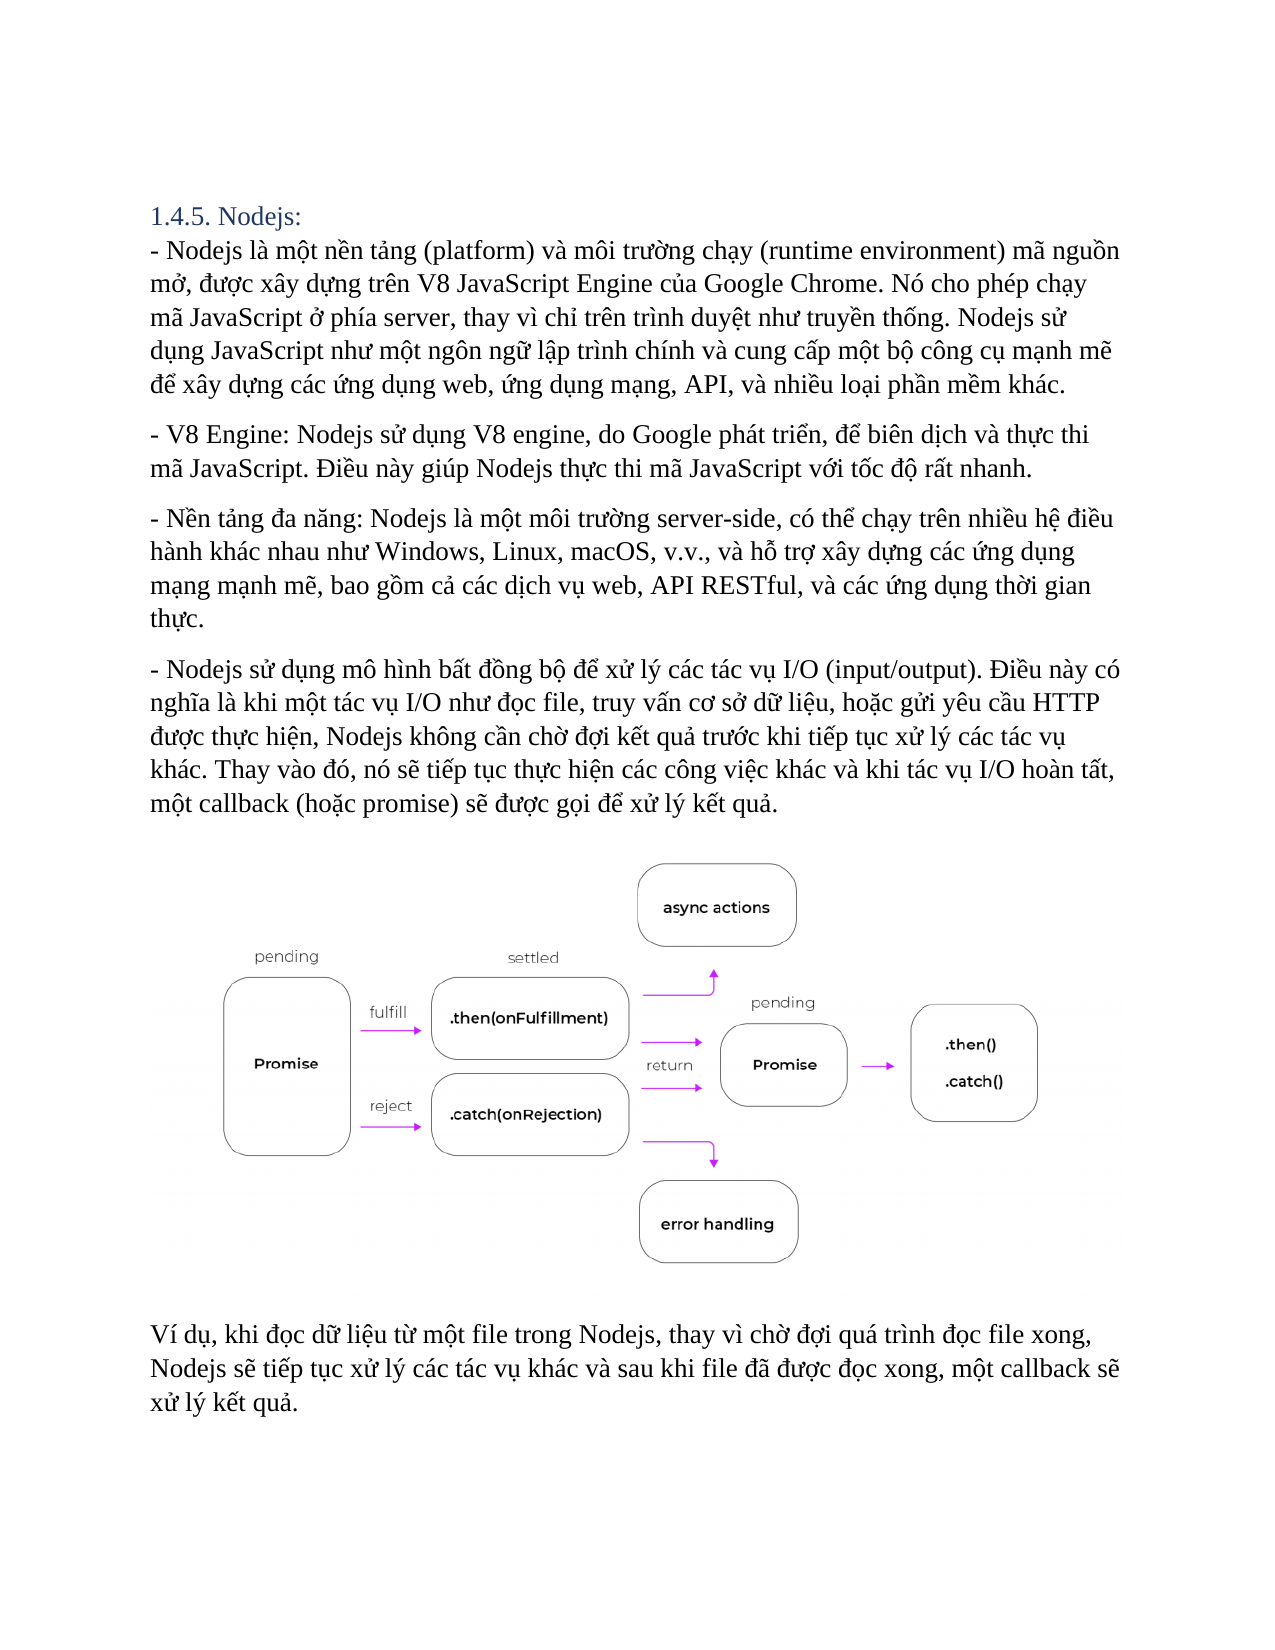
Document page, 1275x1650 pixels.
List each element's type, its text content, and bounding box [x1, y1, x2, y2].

picture [150, 837, 1125, 1300]
text - Nền tảng đa năng: Nodejs là một môi trường server-side, có thể chạy trên nhiều hệ điều hành khác nhau như Windows, Linux, macOS, v.v., và hỗ trợ xây dựng các ứng dụng mạng mạnh mẽ, bao gồm cả các dịch vụ web, API RESTful, và các ứng dụng thời gian thực. [150, 502, 1125, 634]
text - Nodejs sử dụng mô hình bất đồng bộ để xử lý các tác vụ I/O (input/output). Điều này có nghĩa là khi một tác vụ I/O như đọc file, truy vấn cơ sở dữ liệu, hoặc gửi yêu cầu HTTP được thực hiện, Nodejs không cần chờ đợi kết quả trước khi tiếp tục xử lý các tác vụ khác. Thay vào đó, nó sẽ tiếp tục thực hiện các công việc khác và khi tác vụ I/O hoàn tất, một callback (hoặc promise) sẽ được gọi để xử lý kết quả. [150, 653, 1125, 818]
text - Nodejs là một nền tảng (platform) và môi trường chạy (runtime environment) mã nguồn mở, được xây dựng trên V8 JavaScript Engine của Google Chrome. Nó cho phép chạy mã JavaScript ở phía server, thay vì chỉ trên trình duyệt như truyền thống. Nodejs sử dụng JavaScript như một ngôn ngữ lập trình chính và cung cấp một bộ công cụ mạnh mẽ để xây dựng các ứng dụng web, ứng dụng mạng, API, và nhiều loại phần mềm khác. [150, 234, 1125, 399]
text - V8 Engine: Nodejs sử dụng V8 engine, do Google phát triển, để biên dịch và thực thi mã JavaScript. Điều này giúp Nodejs thực thi mã JavaScript với tốc độ rất nhanh. [150, 418, 1125, 483]
text Ví dụ, khi đọc dữ liệu từ một file trong Nodejs, thay vì chờ đợi quá trình đọc file xong, Nodejs sẽ tiếp tục xử lý các tác vụ khác và sau khi file đã được đọc xong, một callback sẽ xử lý kết quả. [150, 1319, 1125, 1417]
subtitle 1.4.5. Nodejs: [150, 200, 1125, 231]
